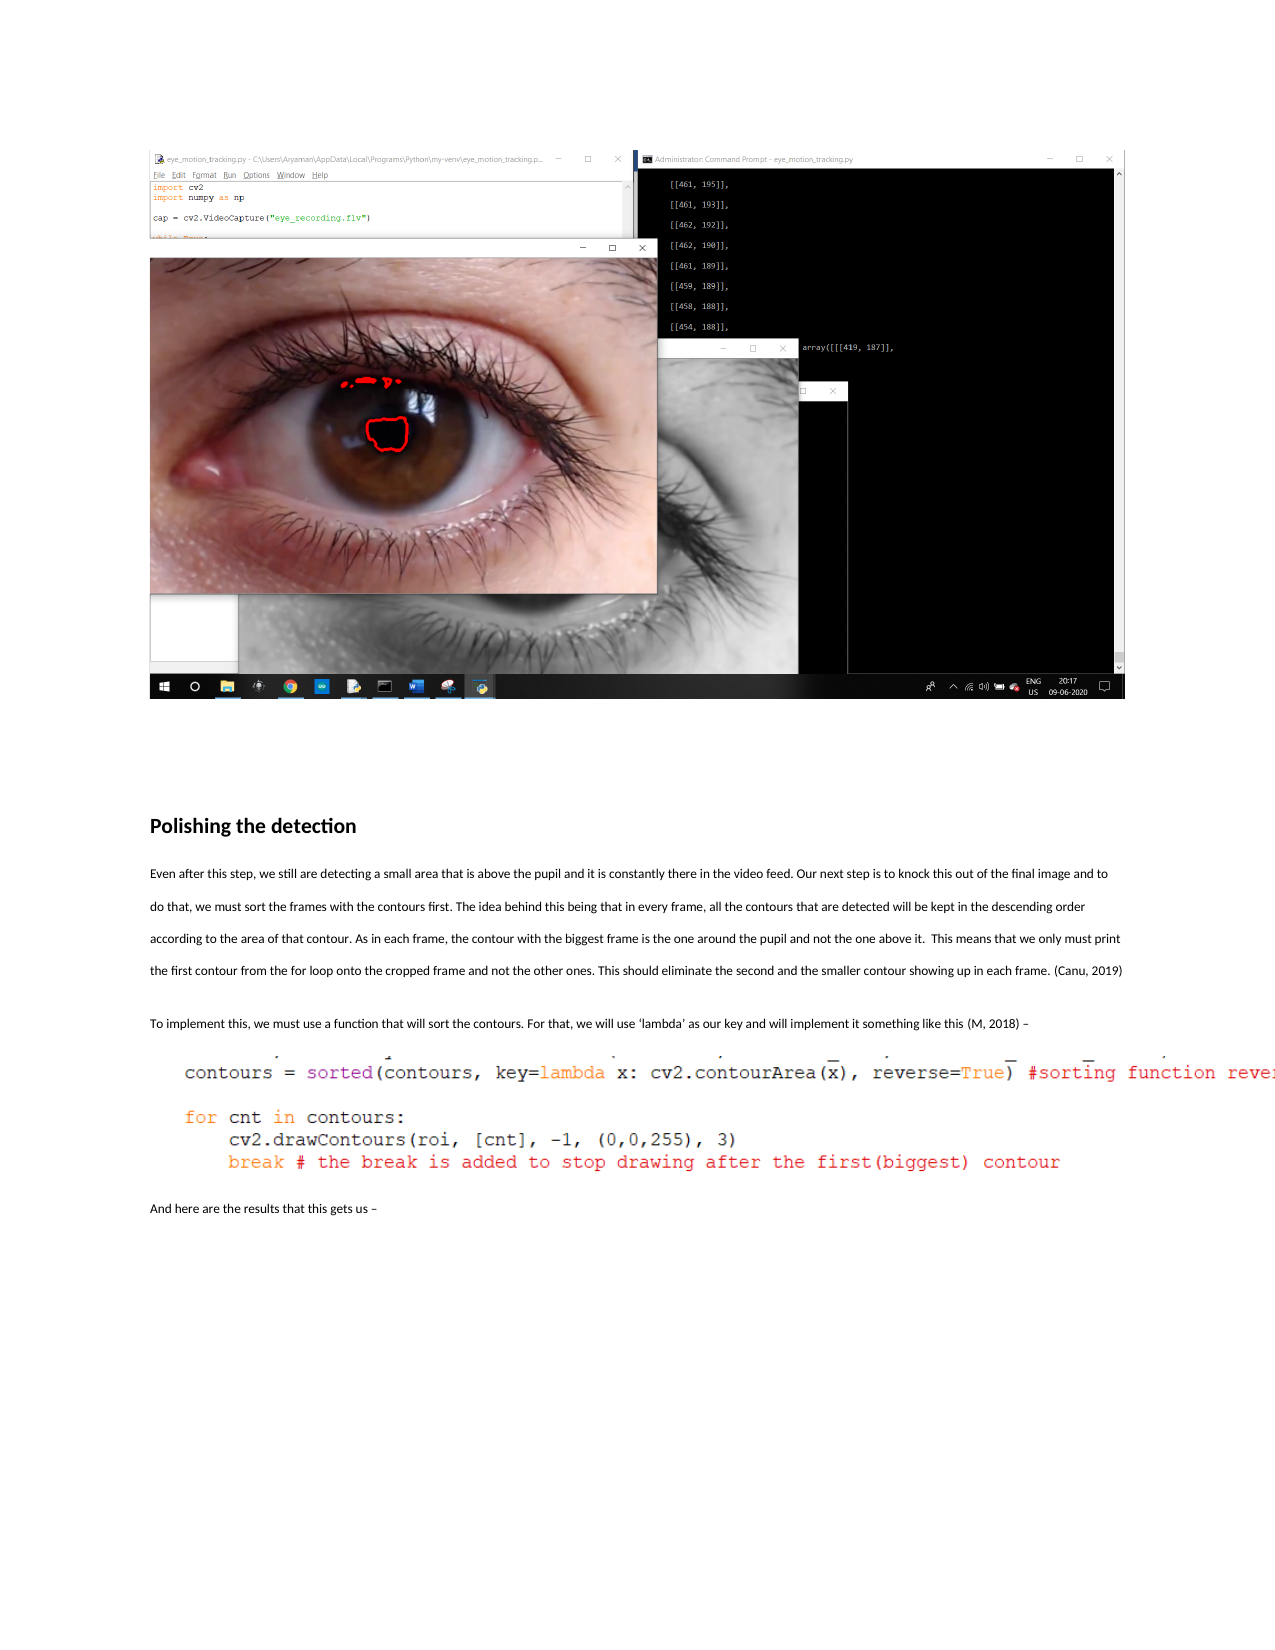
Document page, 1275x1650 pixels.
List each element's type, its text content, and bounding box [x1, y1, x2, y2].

text And here are the results that this gets us – [150, 1189, 1125, 1217]
picture [149, 150, 1125, 699]
picture [150, 1056, 1275, 1189]
subtitle Polishing the detection [150, 793, 1125, 839]
text Even after this step, we still are detecting a small area that is above the pupil and it is constantly there in the video feed. Our next step is to knock this out of the final image and to do that, we must sort the frames with the contours first. The idea behind this being that in every frame, all the contours that are detected will be kept in the descending order according to the area of that contour. As in each frame, the contour with the biggest frame is the one around the pupil and not the one above it. This means that we only must print the first contour from the for loop onto the cropped frame and not the other ones. This should eliminate the second and the smaller contour showing up in each frame. [150, 854, 1125, 979]
text To implement this, we must use a function that will sort the contours. For that, we will use ‘lambda’ as our key and will implement it something like this – [150, 1004, 1125, 1032]
